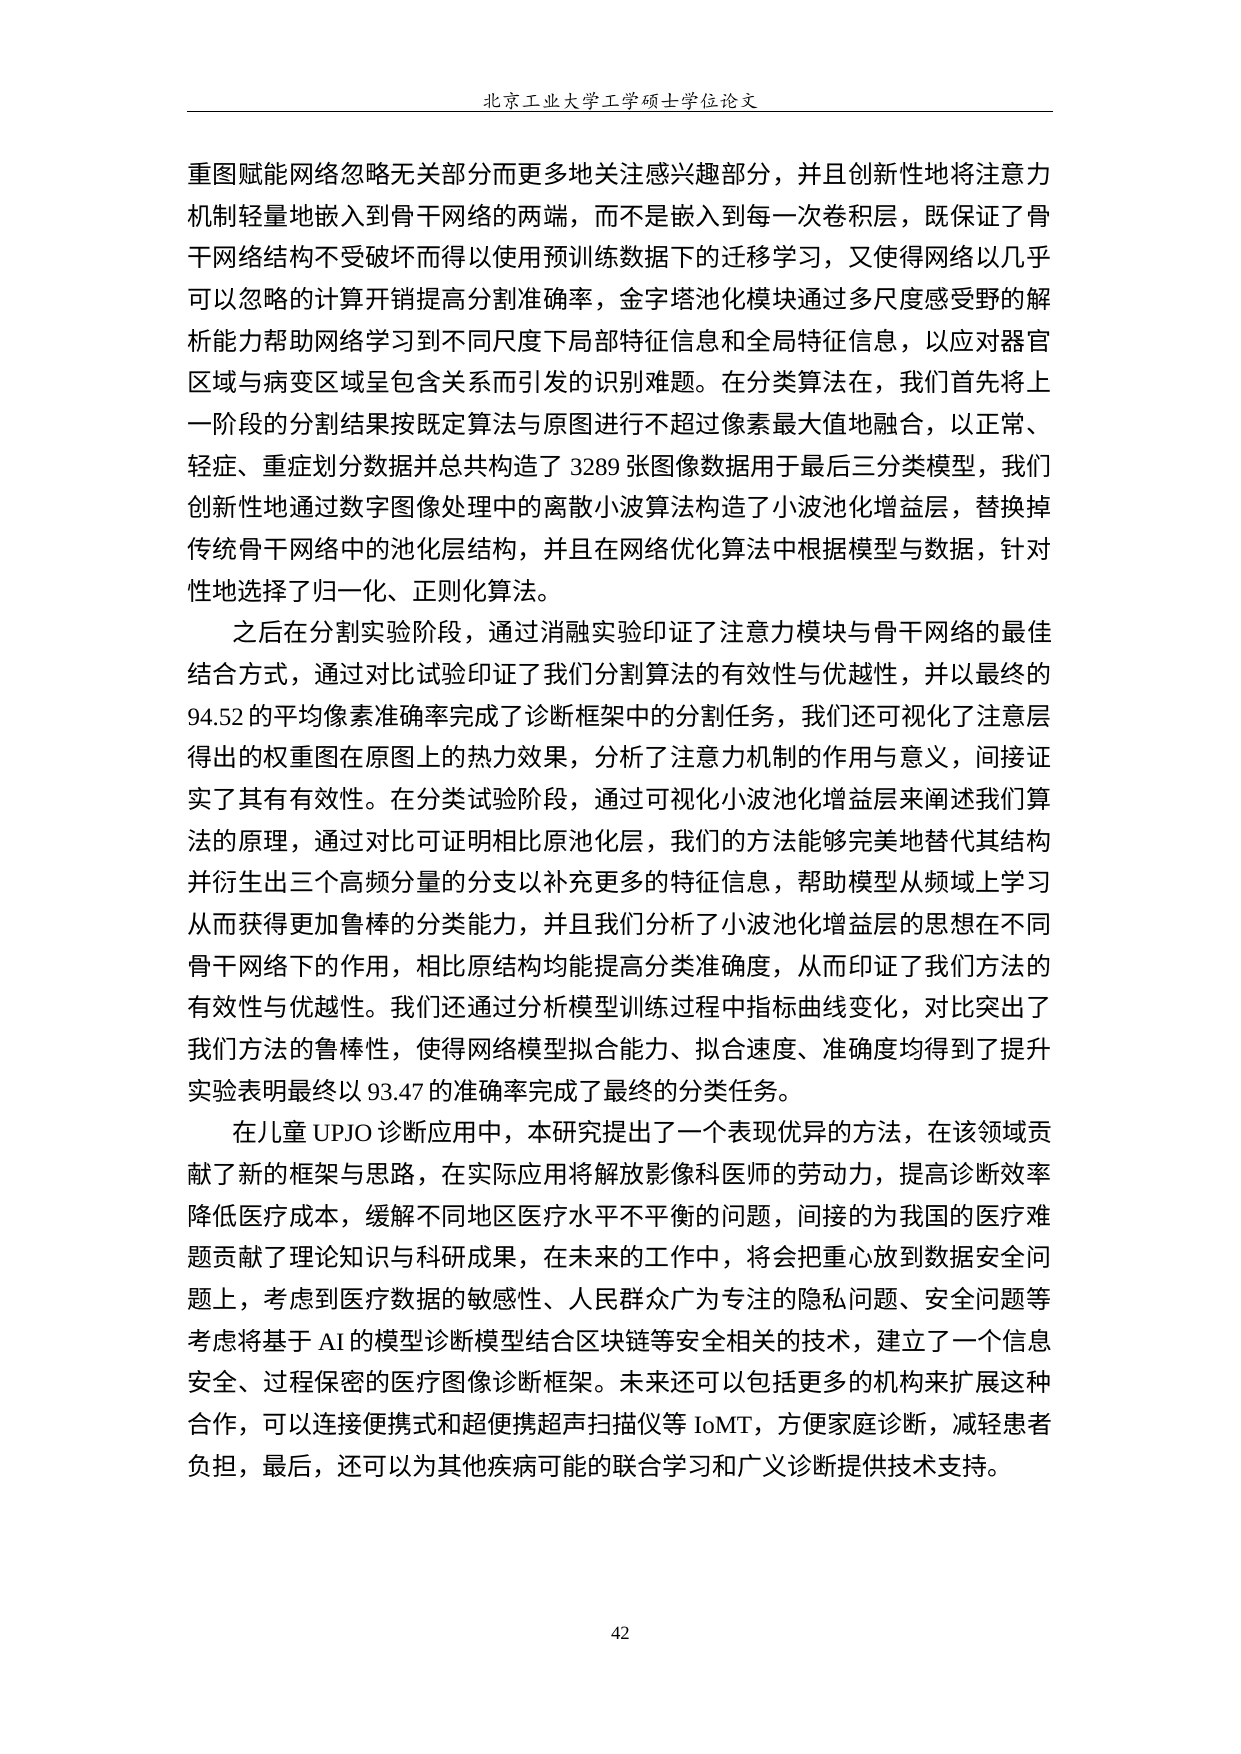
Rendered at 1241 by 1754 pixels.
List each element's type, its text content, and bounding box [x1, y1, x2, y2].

text 在儿童UPJO诊断应用中，本研究提出了一个表现优异的方法，在该领域贡献了新的框架与思路，在实际应用将解放影像科医师的劳动力，提高诊断效率降低医疗成本，缓解不同地区医疗水平不平衡的问题，间接的为我国的医疗难题贡献了理论知识与科研成果，在未来的工作中，将会把重心放到数据安全问题上，考虑到医疗数据的敏感性、人民群众广为专注的隐私问题、安全问题等，考虑将基于AI的模型诊断模型结合区块链等安全相关的技术，建立了一个信息安全、过程保密的医疗图像诊断框架。未来还可以包括更多的机构来扩展这种合作，可以连接便携式和超便携超声扫描仪等IoMT，方便家庭诊断，减轻患者负担，最后，还可以为其他疾病可能的联合学习和广义诊断提供技术支持。 [187, 1108, 1053, 1483]
text 之后在分割实验阶段，通过消融实验印证了注意力模块与骨干网络的最佳结合方式，通过对比试验印证了我们分割算法的有效性与优越性，并以最终的94.52的平均像素准确率完成了诊断框架中的分割任务，我们还可视化了注意层得出的权重图在原图上的热力效果，分析了注意力机制的作用与意义，间接证实了其有有效性。在分类试验阶段，通过可视化小波池化增益层来阐述我们算法的原理，通过对比可证明相比原池化层，我们的方法能够完美地替代其结构并衍生出三个高频分量的分支以补充更多的特征信息，帮助模型从频域上学习从而获得更加鲁棒的分类能力，并且我们分析了小波池化增益层的思想在不同骨干网络下的作用，相比原结构均能提高分类准确度，从而印证了我们方法的有效性与优越性。我们还通过分析模型训练过程中指标曲线变化，对比突出了我们方法的鲁棒性，使得网络模型拟合能力、拟合速度、准确度均得到了提升。实验表明最终以93.47的准确率完成了最终的分类任务。 [187, 608, 1053, 1108]
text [187, 150, 1053, 608]
